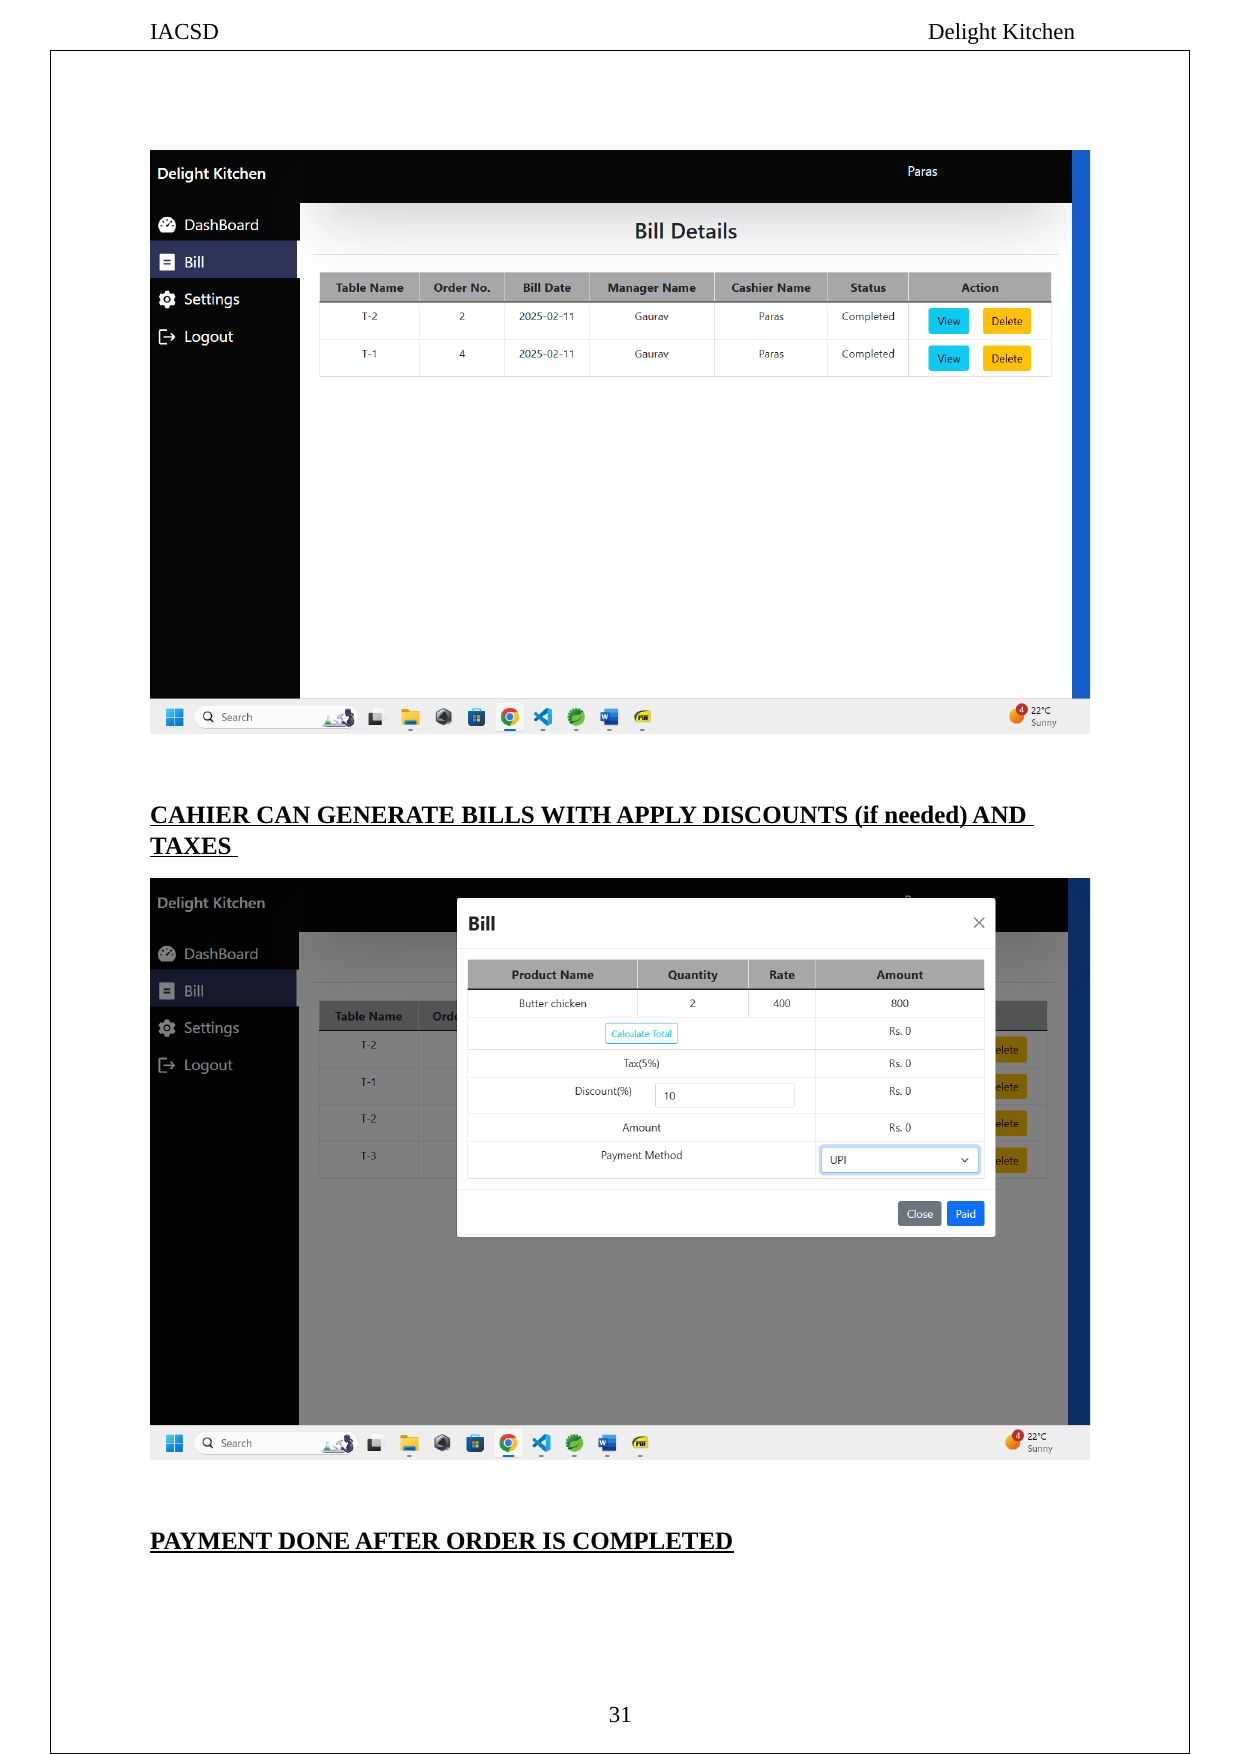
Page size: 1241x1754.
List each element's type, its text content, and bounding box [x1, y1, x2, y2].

text PAYMENT DONE AFTER ORDER IS COMPLETED [150, 1526, 1090, 1555]
text CAHIER CAN GENERATE BILLS WITH APPLY DISCOUNTS (if needed) AND TAXES [150, 800, 1090, 859]
picture [150, 878, 1091, 1460]
picture [150, 150, 1091, 734]
